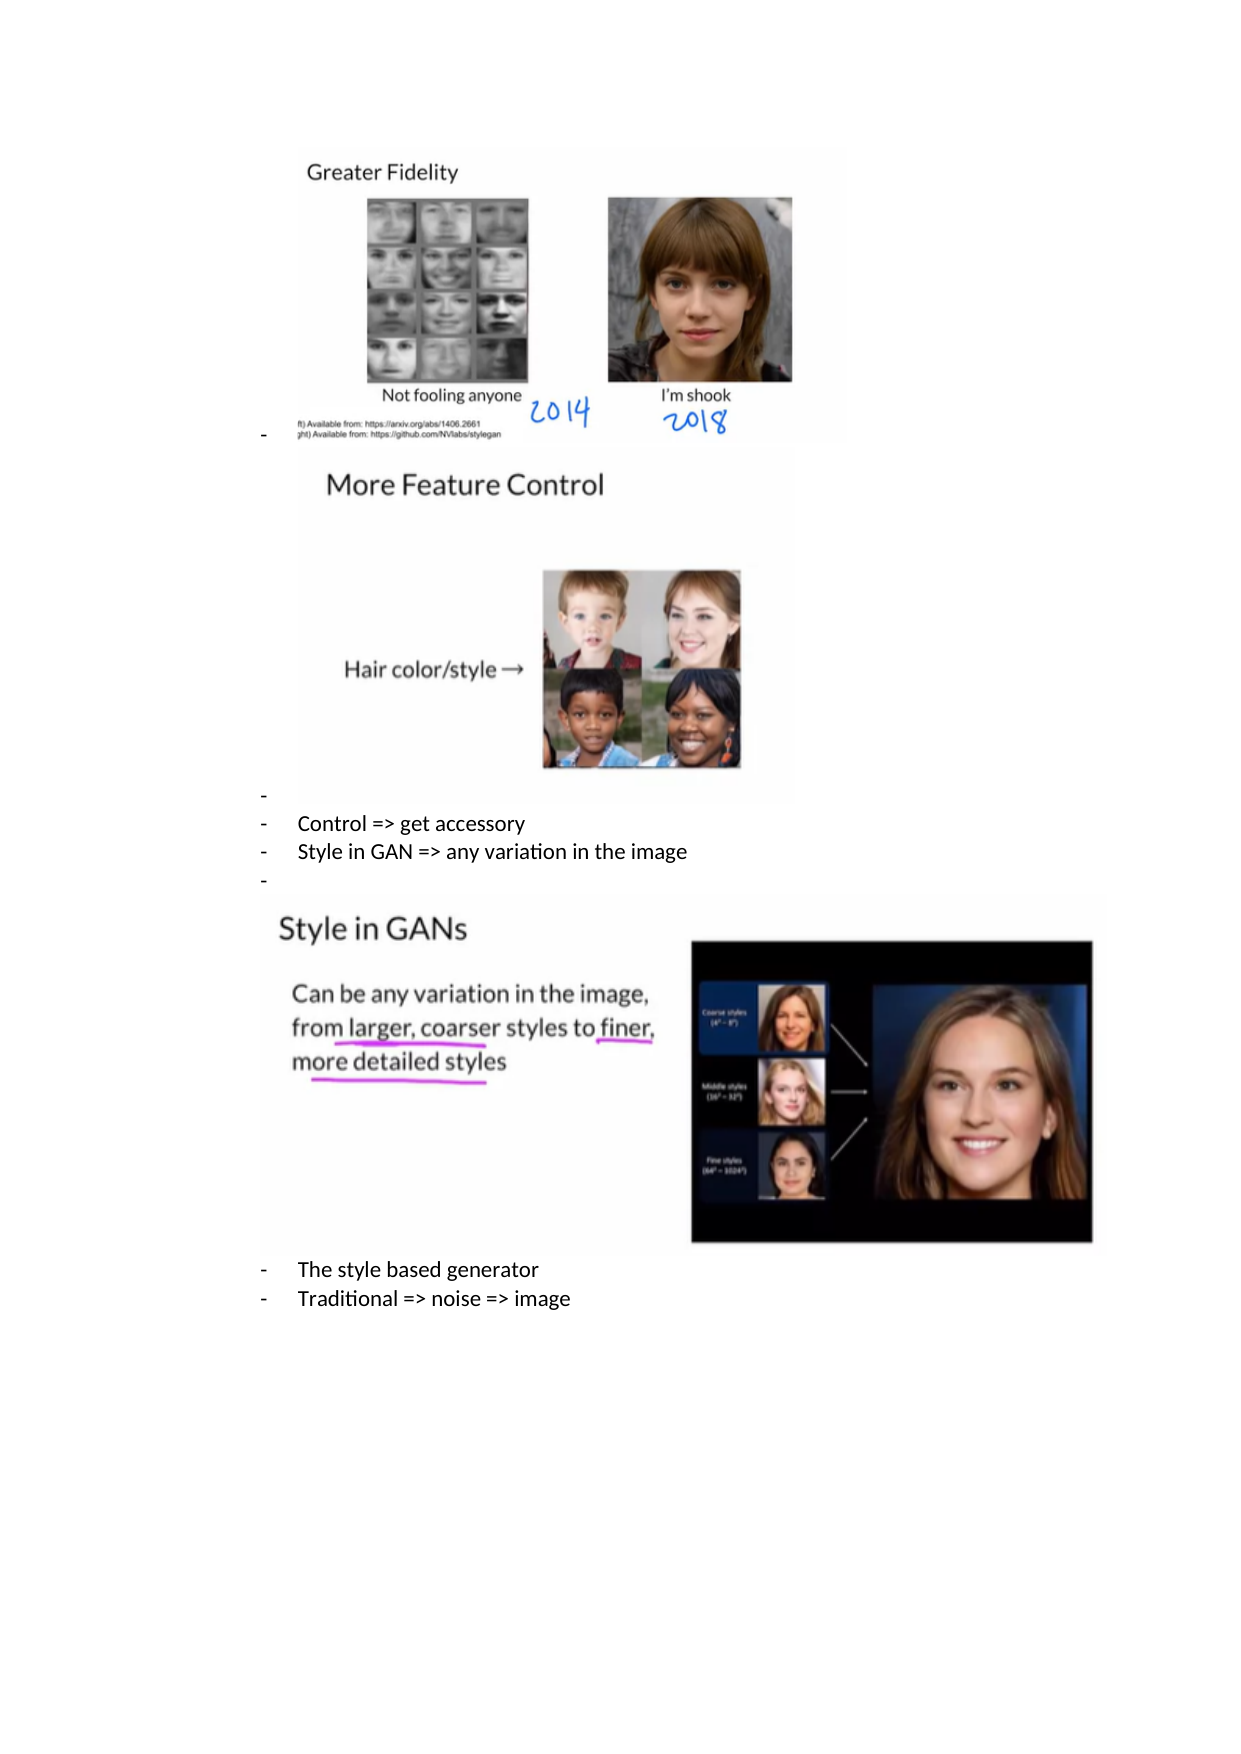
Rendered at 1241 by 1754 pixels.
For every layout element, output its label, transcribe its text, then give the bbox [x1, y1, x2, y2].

list The style based generator [260, 1256, 1093, 1284]
picture [260, 894, 1108, 1256]
list Control => get accessory [260, 809, 1093, 837]
picture [297, 447, 795, 804]
picture [297, 147, 847, 443]
list Traditional => noise => image [260, 1284, 1093, 1312]
list Style in GAN => any variation in the image [260, 837, 1093, 866]
